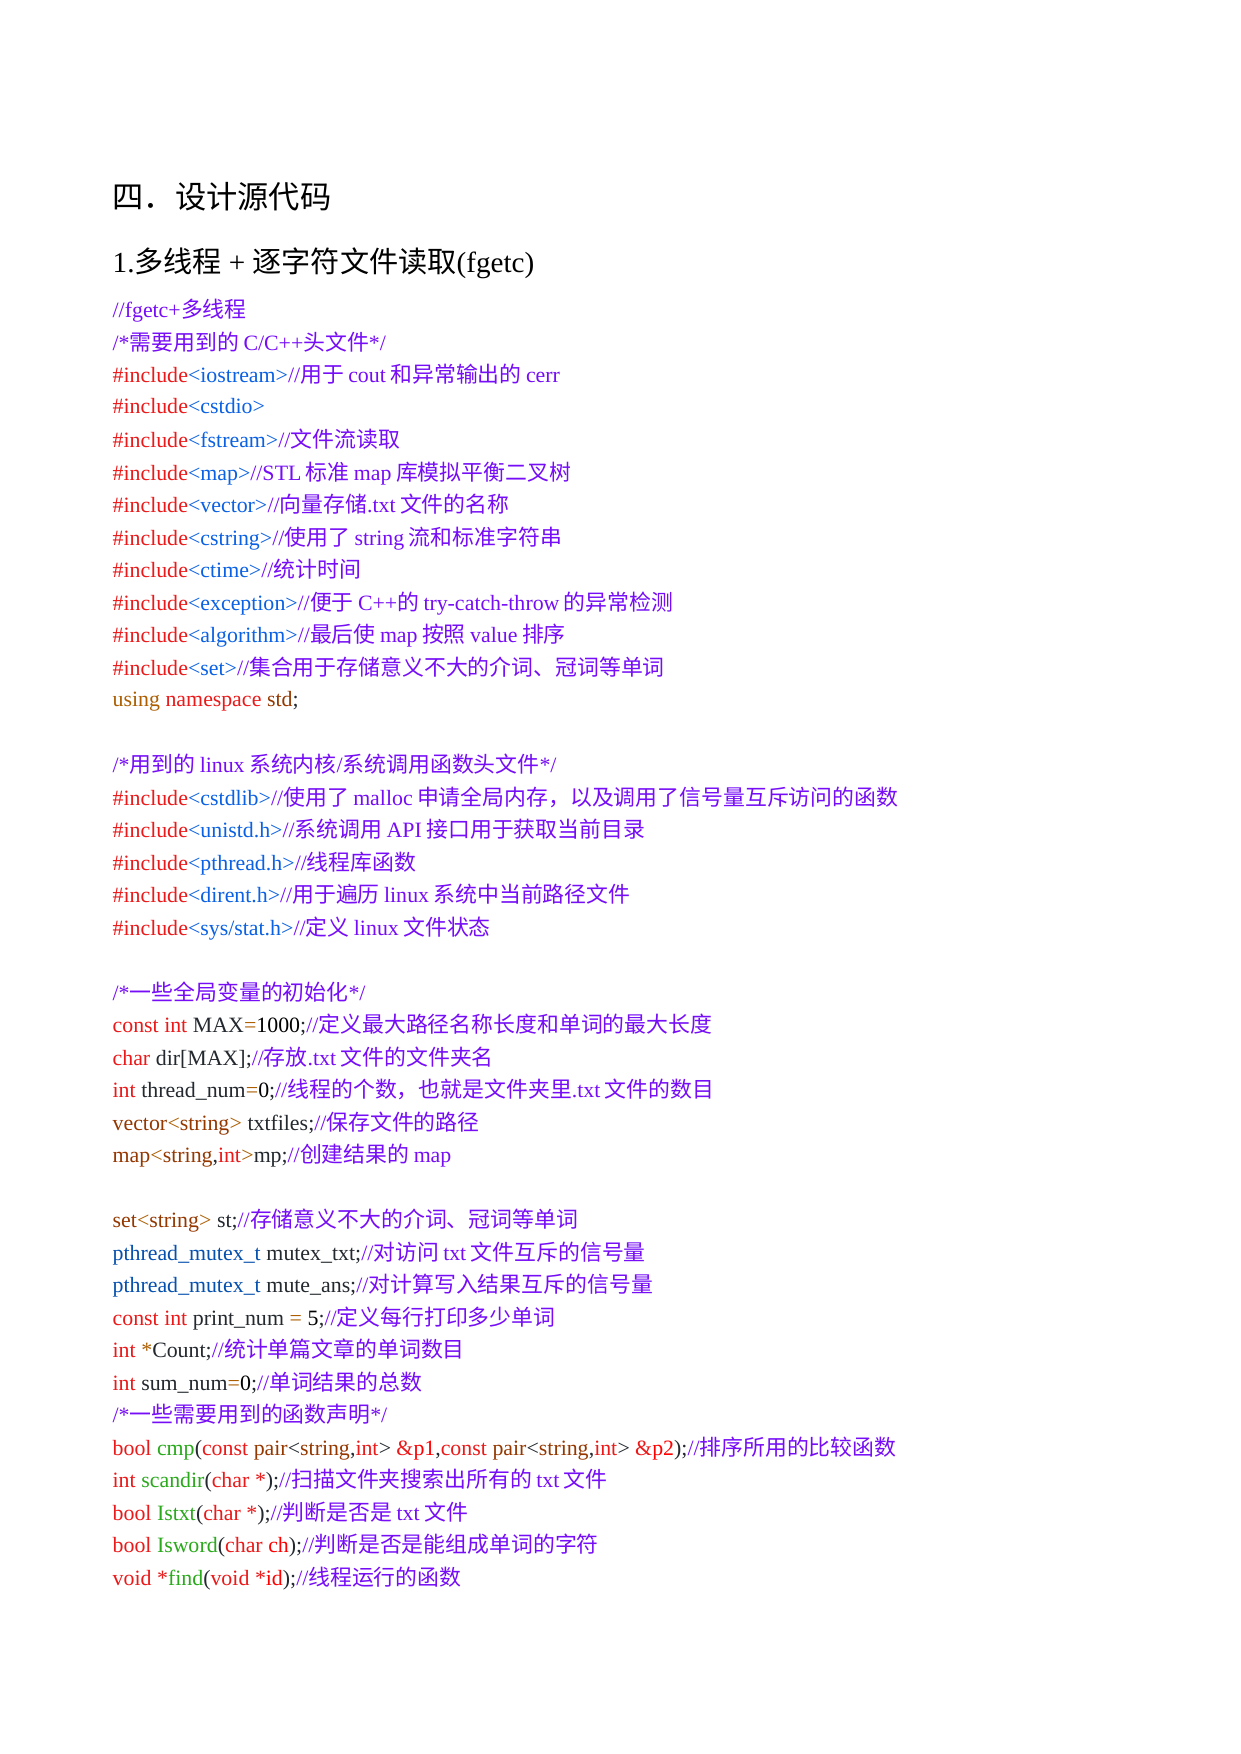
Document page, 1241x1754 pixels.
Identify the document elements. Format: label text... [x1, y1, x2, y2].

text #include<exception>//便于C++的try-catch-throw的异常检测 [112, 584, 1128, 617]
text /*一些需要用到的函数声明*/ [112, 1397, 1128, 1429]
text #include<pthread.h>//线程库函数 [112, 844, 1128, 877]
text 1.多线程 + 逐字符文件读取(fgetc) [112, 227, 1128, 292]
text pthread_mutex_t mutex_txt;//对访问txt文件互斥的信号量 [112, 1234, 1128, 1267]
text set<string> st;//存储意义不大的介词、冠词等单词 [112, 1202, 1128, 1234]
text /*一些全局变量的初始化*/ [112, 974, 1128, 1007]
text /*用到的linux系统内核/系统调用函数头文件*/ [112, 747, 1128, 779]
text 四．设计源代码 [112, 162, 1128, 227]
text #include<unistd.h>//系统调用API接口用于获取当前目录 [112, 812, 1128, 844]
text #include<iostream>//用于cout和异常输出的cerr [112, 357, 1128, 389]
text #include<set>//集合用于存储意义不大的介词、冠词等单词 [112, 649, 1128, 682]
text int *Count;//统计单篇文章的单词数目 [112, 1332, 1128, 1364]
text vector<string> txtfiles;//保存文件的路径 [112, 1104, 1128, 1137]
text int scandir(char *);//扫描文件夹搜索出所有的txt文件 [112, 1462, 1128, 1494]
text map<string,int>mp;//创建结果的map [112, 1137, 1128, 1169]
text #include<cstdlib>//使用了malloc申请全局内存，以及调用了信号量互斥访问的函数 [112, 779, 1128, 812]
text #include<sys/stat.h>//定义linux文件状态 [112, 909, 1128, 942]
text //fgetc+多线程 [112, 292, 1128, 324]
text #include<cstdio> [112, 389, 1128, 422]
text void *find(void *id);//线程运行的函数 [112, 1559, 1128, 1592]
text #include<cstring>//使用了string流和标准字符串 [112, 519, 1128, 552]
text #include<dirent.h>//用于遍历linux系统中当前路径文件 [112, 877, 1128, 909]
text pthread_mutex_t mute_ans;//对计算写入结果互斥的信号量 [112, 1267, 1128, 1299]
text const int MAX=1000;//定义最大路径名称长度和单词的最大长度 [112, 1007, 1128, 1039]
text #include<fstream>//文件流读取 [112, 422, 1128, 454]
text #include<vector>//向量存储.txt文件的名称 [112, 487, 1128, 519]
text using namespace std; [112, 682, 1128, 714]
text bool cmp(const pair<string,int> &p1,const pair<string,int> &p2);//排序所用的比较函数 [112, 1429, 1128, 1462]
text int sum_num=0;//单词结果的总数 [112, 1364, 1128, 1397]
text char dir[MAX];//存放.txt文件的文件夹名 [112, 1039, 1128, 1072]
text #include<ctime>//统计时间 [112, 552, 1128, 584]
text bool Istxt(char *);//判断是否是txt文件 [112, 1494, 1128, 1527]
text #include<algorithm>//最后使map按照value排序 [112, 617, 1128, 649]
text const int print_num = 5;//定义每行打印多少单词 [112, 1299, 1128, 1332]
text int thread_num=0;//线程的个数，也就是文件夹里.txt文件的数目 [112, 1072, 1128, 1104]
text /*需要用到的C/C++头文件*/ [112, 324, 1128, 357]
text bool Isword(char ch);//判断是否是能组成单词的字符 [112, 1527, 1128, 1559]
text #include<map>//STL标准map库模拟平衡二叉树 [112, 454, 1128, 487]
